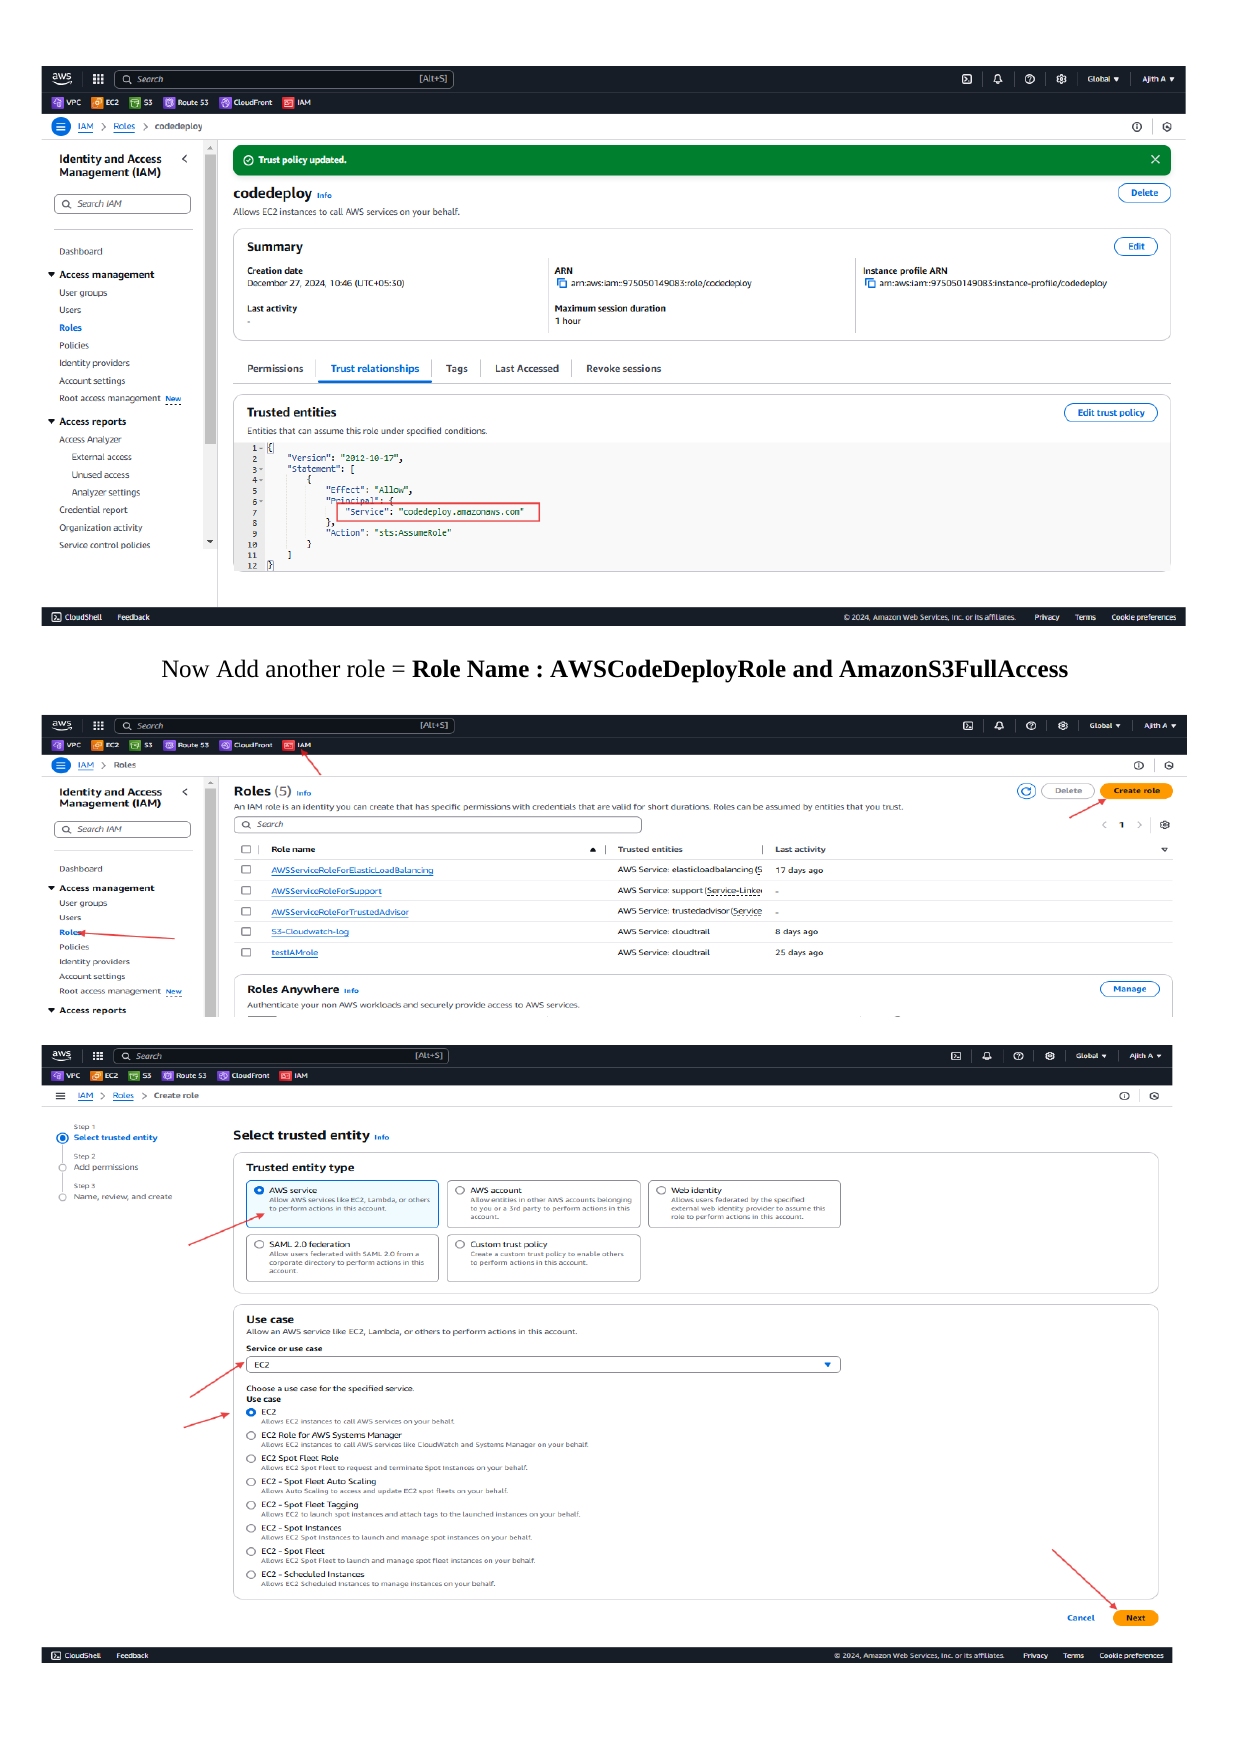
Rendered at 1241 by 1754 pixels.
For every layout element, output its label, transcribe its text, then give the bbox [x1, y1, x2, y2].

picture [41, 1045, 1173, 1663]
picture [41, 712, 1187, 1017]
picture [41, 66, 1186, 626]
text Now Add another role = Role Name : AWSCodeDeployRole and AmazonS3FullAccess [42, 654, 1187, 683]
